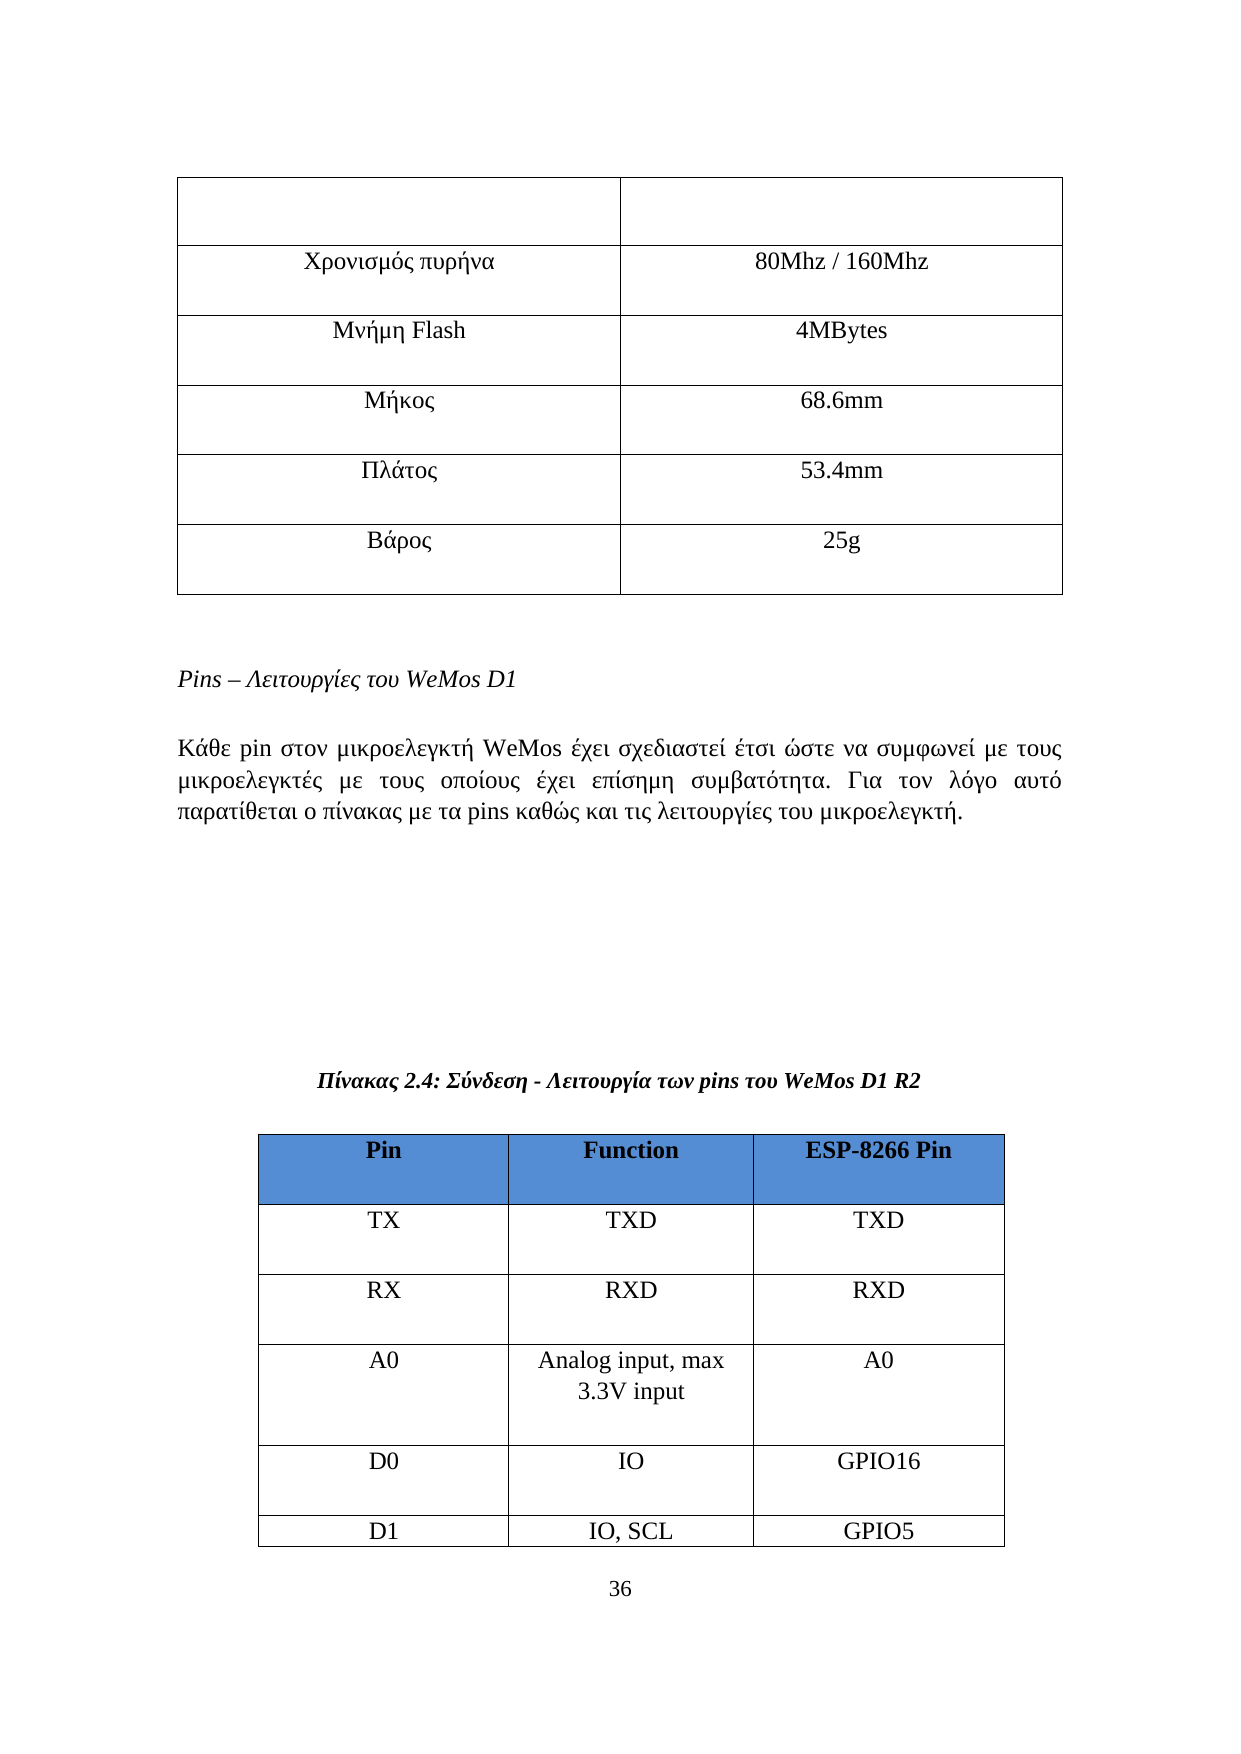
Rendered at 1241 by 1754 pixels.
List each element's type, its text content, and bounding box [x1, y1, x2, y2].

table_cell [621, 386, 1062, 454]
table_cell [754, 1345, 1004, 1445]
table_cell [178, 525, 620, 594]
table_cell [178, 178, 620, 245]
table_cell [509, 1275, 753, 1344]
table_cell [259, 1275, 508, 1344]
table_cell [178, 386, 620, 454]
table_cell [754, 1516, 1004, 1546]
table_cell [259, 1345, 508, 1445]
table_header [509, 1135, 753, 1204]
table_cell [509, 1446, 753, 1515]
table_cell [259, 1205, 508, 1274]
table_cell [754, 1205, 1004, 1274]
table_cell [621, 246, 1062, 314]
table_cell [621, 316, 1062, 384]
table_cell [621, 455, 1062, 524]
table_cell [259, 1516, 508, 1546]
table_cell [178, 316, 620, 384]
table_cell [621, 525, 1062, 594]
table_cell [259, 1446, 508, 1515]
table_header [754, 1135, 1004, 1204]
text Πίνακας 2.4: Σύνδεση - Λειτουργία των pins του WeMos D1 R2 [177, 1067, 1063, 1094]
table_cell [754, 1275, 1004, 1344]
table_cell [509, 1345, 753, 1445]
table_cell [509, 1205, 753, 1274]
text Κάθε pin στον μικροελεγκτή WeMos έχει σχεδιαστεί έτσι ώστε να συμφωνεί με τους μικροελεγκτές με τους οποίους έχει επίσημη συμβατότητα. Για τον λόγο αυτό παρατίθεται ο πίνακας με τα pins καθώς και τις λειτουργίες του μικροελεγκτή. [177, 733, 1063, 825]
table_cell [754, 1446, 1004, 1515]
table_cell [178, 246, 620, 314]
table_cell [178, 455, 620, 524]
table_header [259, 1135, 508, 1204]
text Pins – Λειτουργίες του WeMos D1 [177, 664, 1063, 693]
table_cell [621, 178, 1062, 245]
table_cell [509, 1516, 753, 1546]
